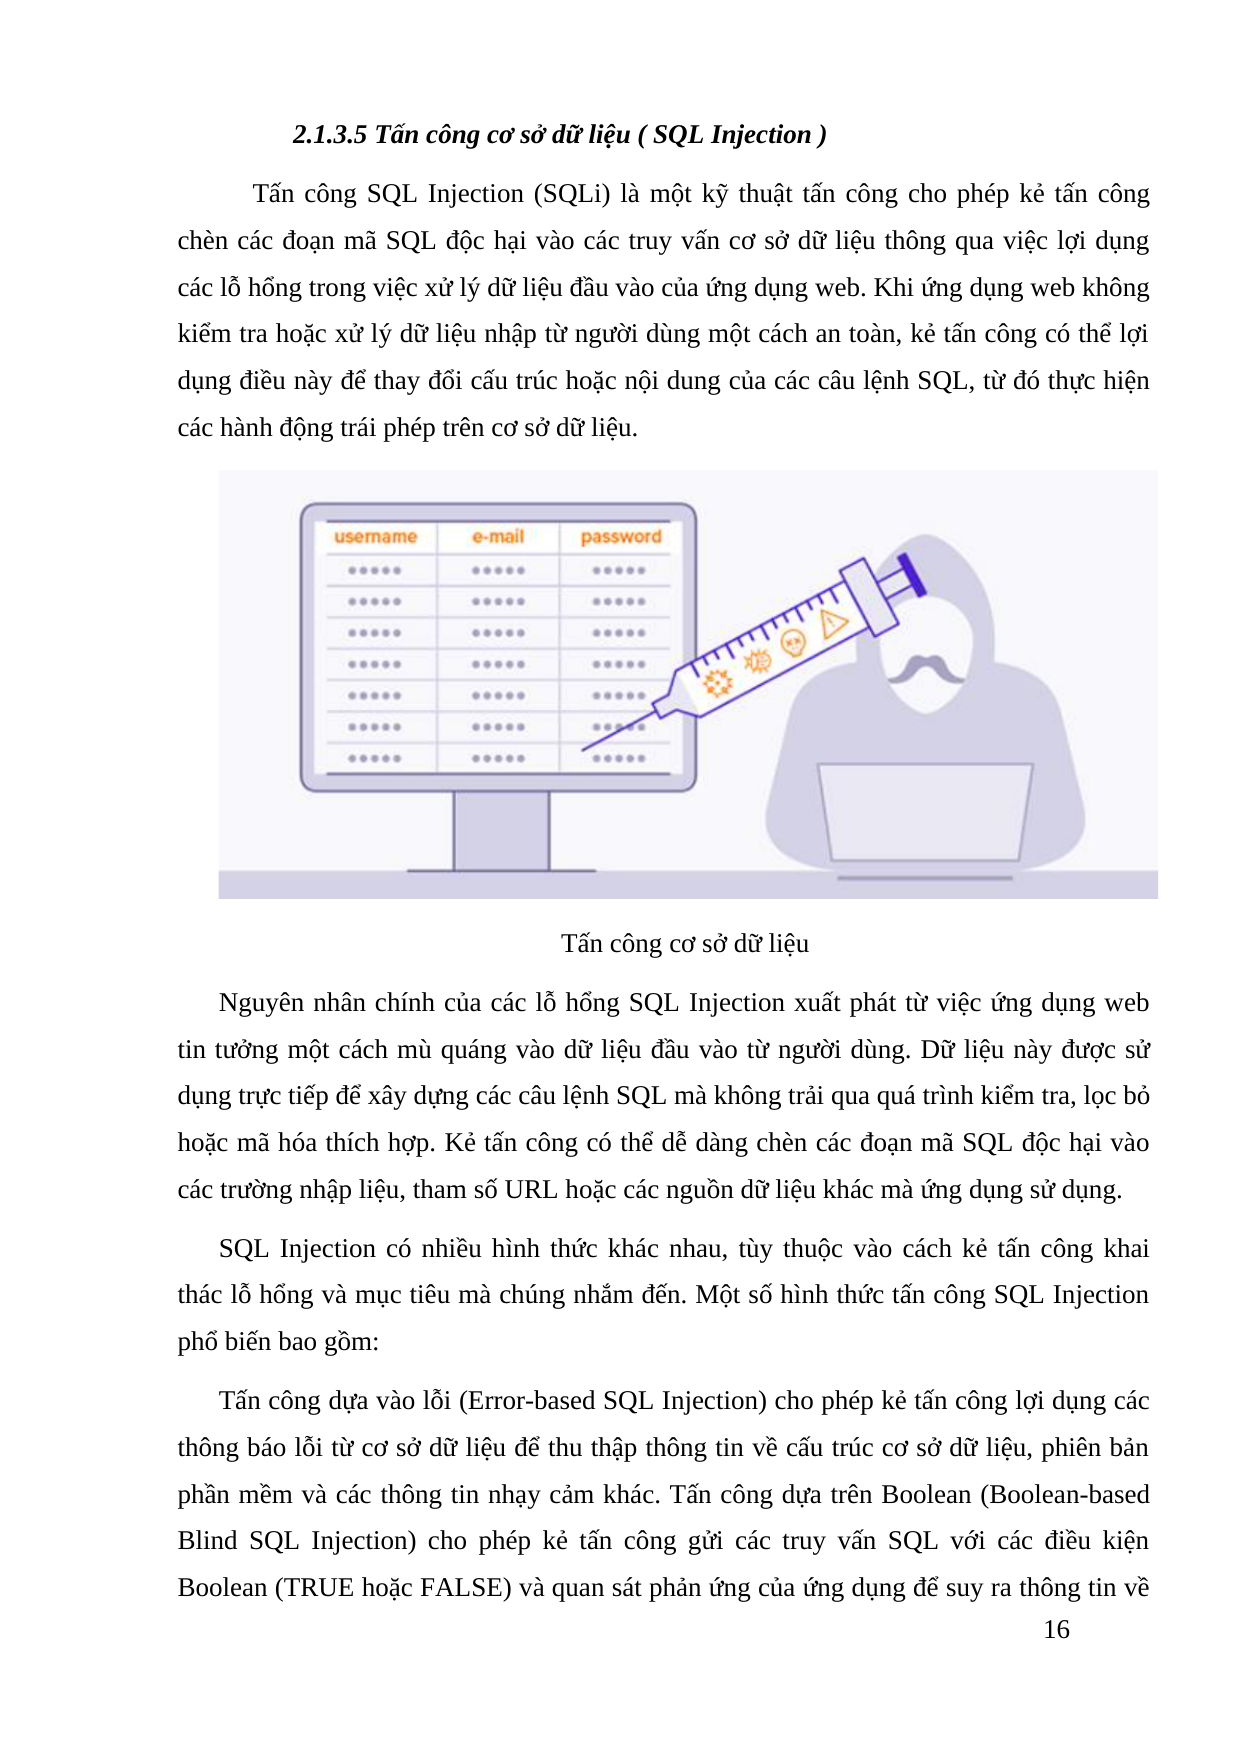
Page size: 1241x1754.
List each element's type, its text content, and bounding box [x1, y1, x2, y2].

text Tấn công cơ sở dữ liệu [177, 927, 1152, 958]
text SQL Injection có nhiều hình thức khác nhau, tùy thuộc vào cách kẻ tấn công khai thác lỗ hổng và mục tiêu mà chúng nhắm đến. Một số hình thức tấn công SQL Injection phổ biến bao gồm: [177, 1232, 1152, 1356]
text Tấn công SQL Injection (SQLi) là một kỹ thuật tấn công cho phép kẻ tấn công chèn các đoạn mã SQL độc hại vào các truy vấn cơ sở dữ liệu thông qua việc lợi dụng các lỗ hổng trong việc xử lý dữ liệu đầu vào của ứng dụng web. Khi ứng dụng web không kiểm tra hoặc xử lý dữ liệu nhập từ người dùng một cách an toàn, kẻ tấn công có thể lợi dụng điều này để thay đổi cấu trúc hoặc nội dung của các câu lệnh SQL, từ đó thực hiện các hành động trái phép trên cơ sở dữ liệu. [177, 177, 1152, 442]
picture [218, 469, 1159, 899]
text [177, 1384, 1152, 1602]
text Nguyên nhân chính của các lỗ hổng SQL Injection xuất phát từ việc ứng dụng web tin tưởng một cách mù quáng vào dữ liệu đầu vào từ người dùng. Dữ liệu này được sử dụng trực tiếp để xây dựng các câu lệnh SQL mà không trải qua quá trình kiểm tra, lọc bỏ hoặc mã hóa thích hợp. Kẻ tấn công có thể dễ dàng chèn các đoạn mã SQL độc hại vào các trường nhập liệu, tham số URL hoặc các nguồn dữ liệu khác mà ứng dụng sử dụng. [177, 986, 1152, 1204]
subtitle 2.1.3.5 Tấn công cơ sở dữ liệu ( SQL Injection ) [242, 118, 1152, 149]
